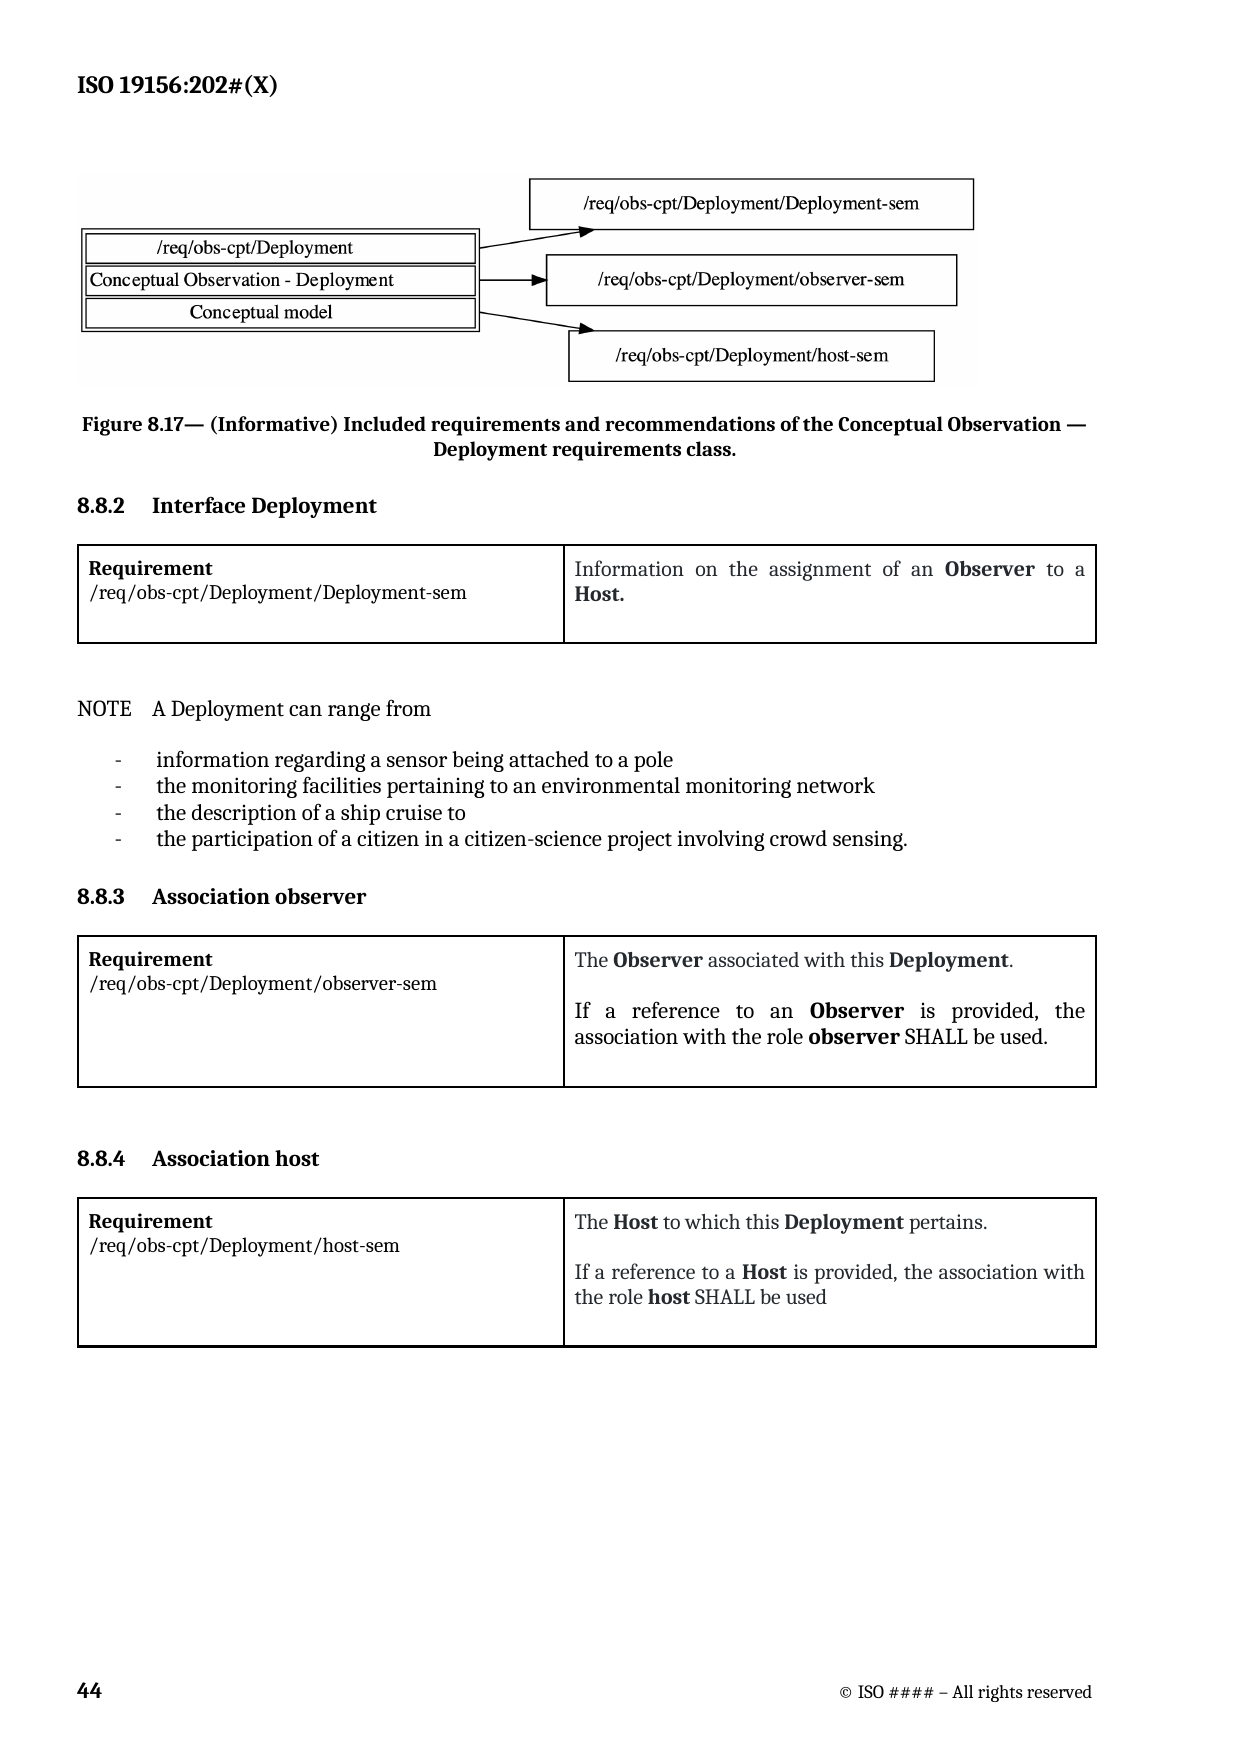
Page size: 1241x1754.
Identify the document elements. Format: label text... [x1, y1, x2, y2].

subtitle Association host [77, 1146, 1092, 1172]
list information regarding a sensor being attached to a pole [114, 747, 1092, 773]
table_header Requirement /req/obs-cpt/Deployment/host-sem [79, 1199, 563, 1345]
subtitle Association observer [77, 884, 1092, 910]
table_header Information on the assignment of an Observer to a Host. [565, 546, 1095, 642]
table_header The Host to which this Deployment pertains. If a reference to a Host is provided, the association with the role host SHALL be used [565, 1199, 1095, 1345]
table_header Requirement /req/obs-cpt/Deployment/observer-sem [79, 937, 563, 1086]
list the description of a ship cruise to [114, 800, 1092, 826]
text NOTE A Deployment can range from [77, 696, 1092, 722]
subtitle Interface Deployment [77, 492, 1092, 519]
picture [76, 173, 978, 387]
list the participation of a citizen in a citizen-science project involving crowd sensing. [114, 826, 1092, 852]
table_header The Observer associated with this Deployment. If a reference to an Observer is provided, the association with the role observer SHALL be used. [565, 937, 1095, 1086]
list the monitoring facilities pertaining to an environmental monitoring network [114, 773, 1092, 800]
table_header Requirement /req/obs-cpt/Deployment/Deployment-sem [79, 546, 563, 642]
